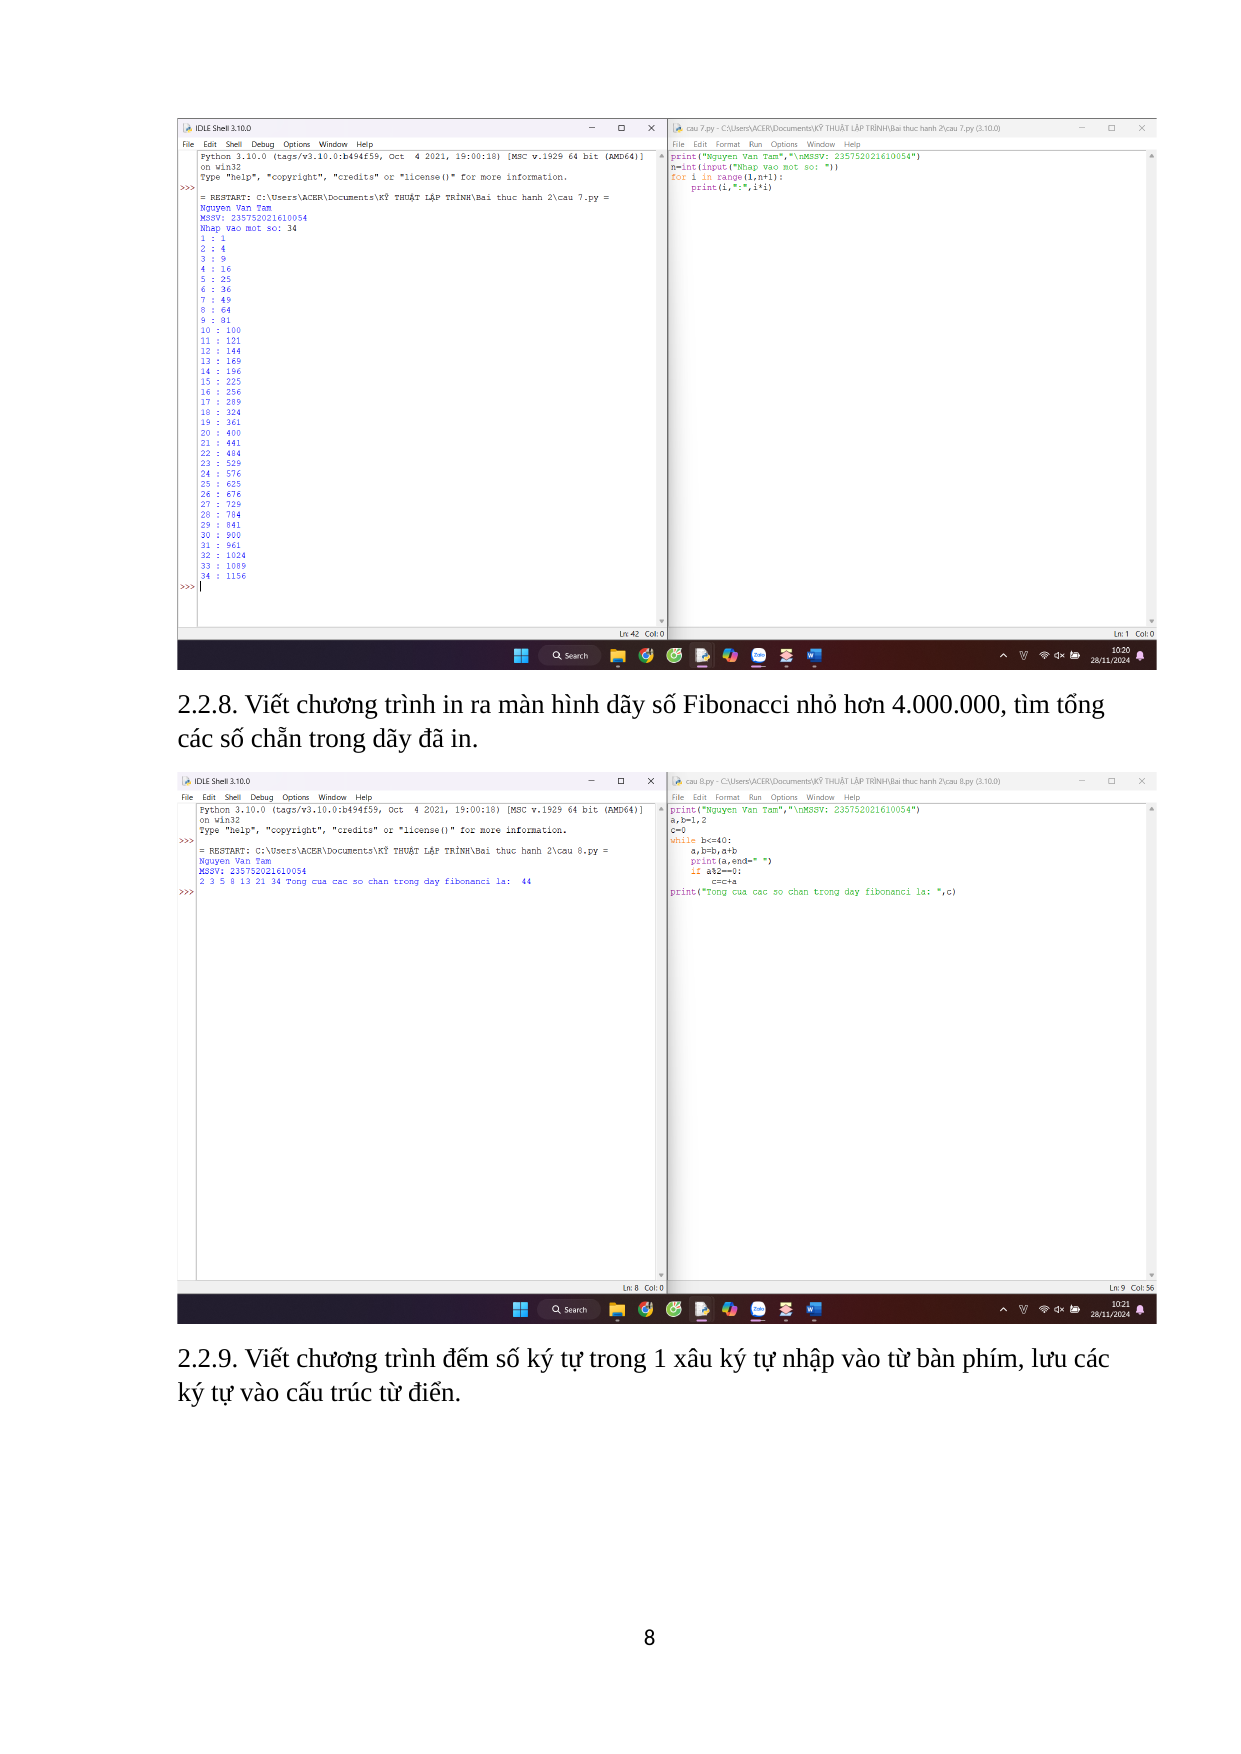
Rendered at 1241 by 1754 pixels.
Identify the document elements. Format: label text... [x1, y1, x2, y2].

picture [177, 772, 1157, 1324]
text 2.2.9. Viết chương trình đếm số ký tự trong 1 xâu ký tự nhập vào từ bàn phím, lưu các ký tự vào cấu trúc từ điển. [177, 1342, 1121, 1407]
text 2.2.8. Viết chương trình in ra màn hình dãy số Fibonacci nhỏ hơn 4.000.000, tìm tổng các số chẵn trong dãy đã in. [177, 688, 1121, 753]
picture [177, 118, 1157, 670]
